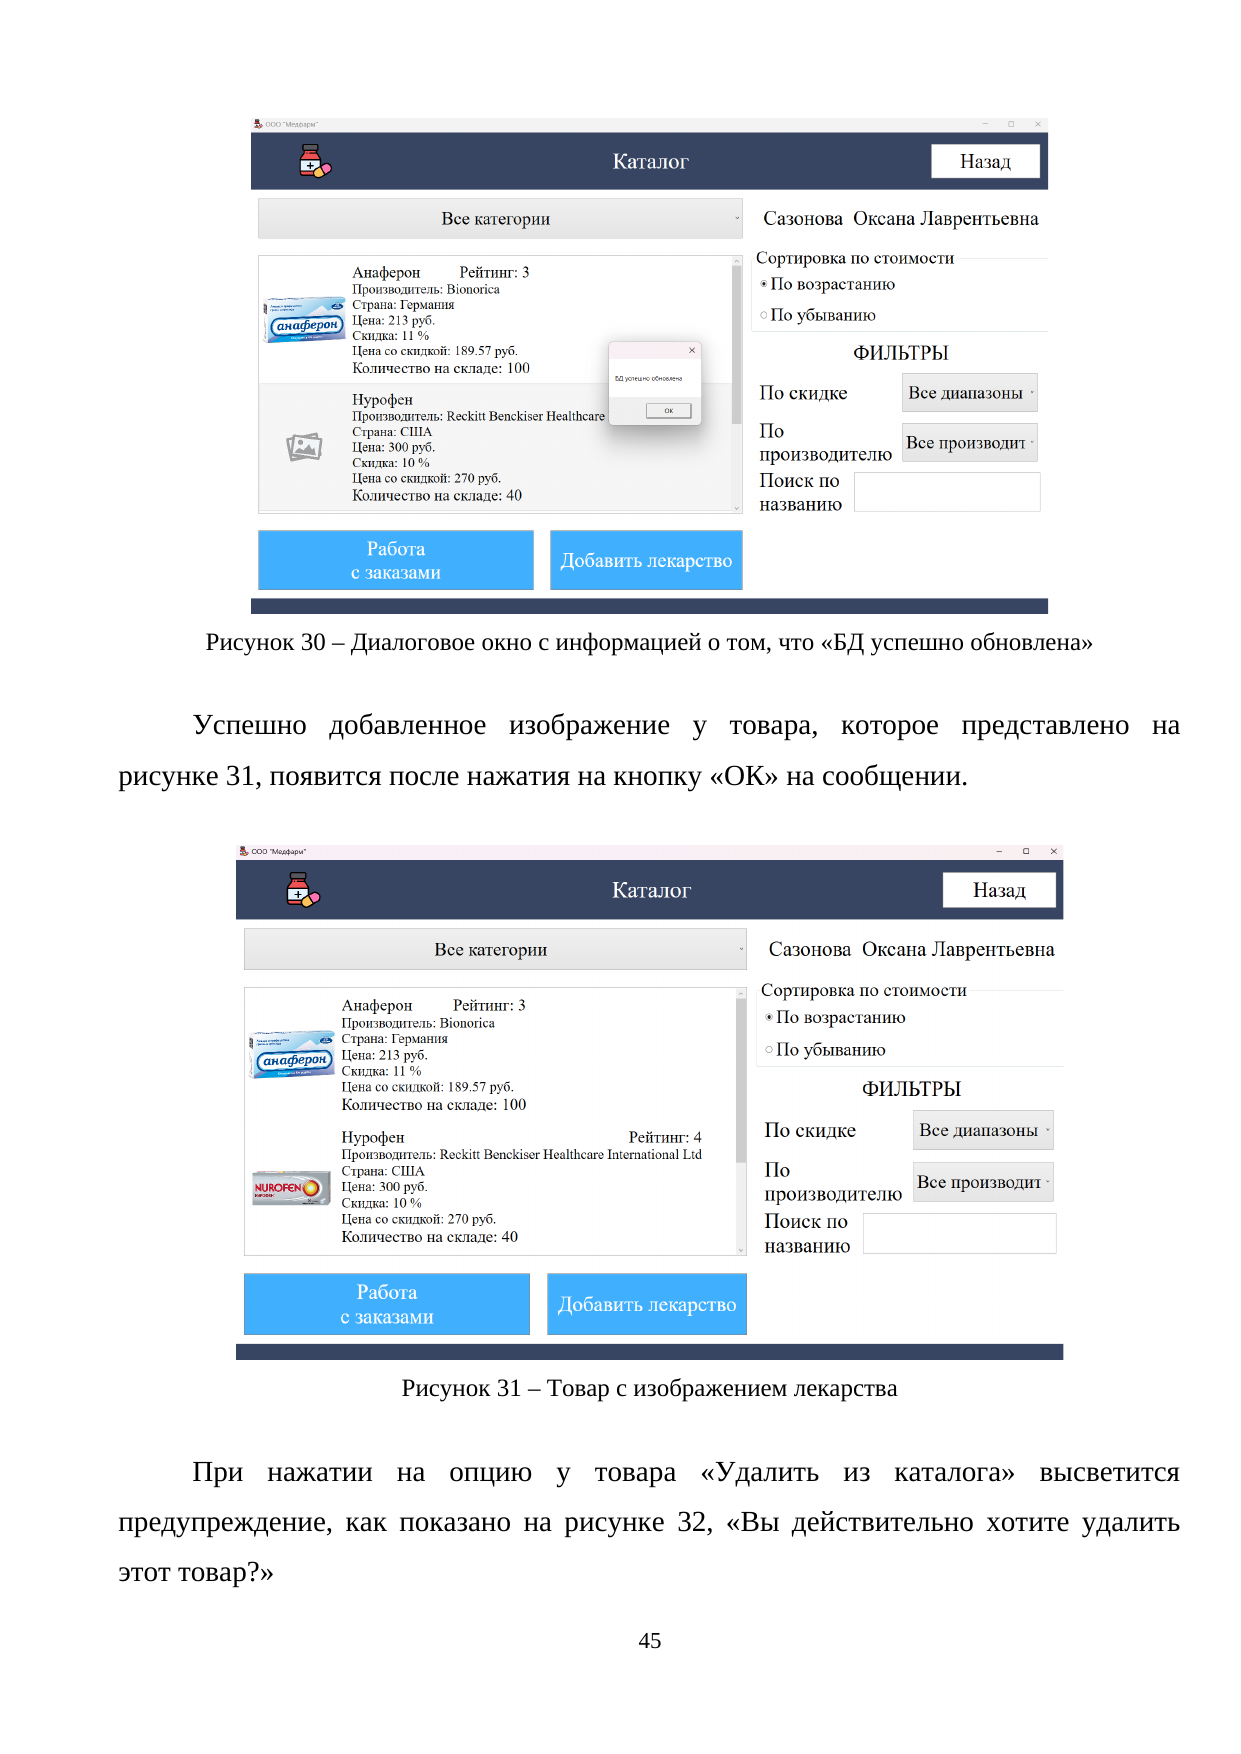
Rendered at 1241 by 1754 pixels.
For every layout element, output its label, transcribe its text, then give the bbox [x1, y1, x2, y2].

text Рисунок 31 – Товар с изображением лекарства [118, 1373, 1181, 1402]
picture [251, 118, 1049, 614]
text Рисунок 30 – Диалоговое окно с информацией о том, что «БД успешно обновлена» [118, 627, 1181, 656]
list При нажатии на опцию у товара «Удалить из каталога» высветится предупреждение, как показано на рисунке 32, «Вы действительно хотите удалить этот товар?» [118, 1454, 1181, 1588]
picture [236, 845, 1064, 1360]
list Успешно добавленное изображение у товара, которое представлено на рисунке 31, появится после нажатия на кнопку «ОК» на сообщении. [118, 707, 1181, 791]
